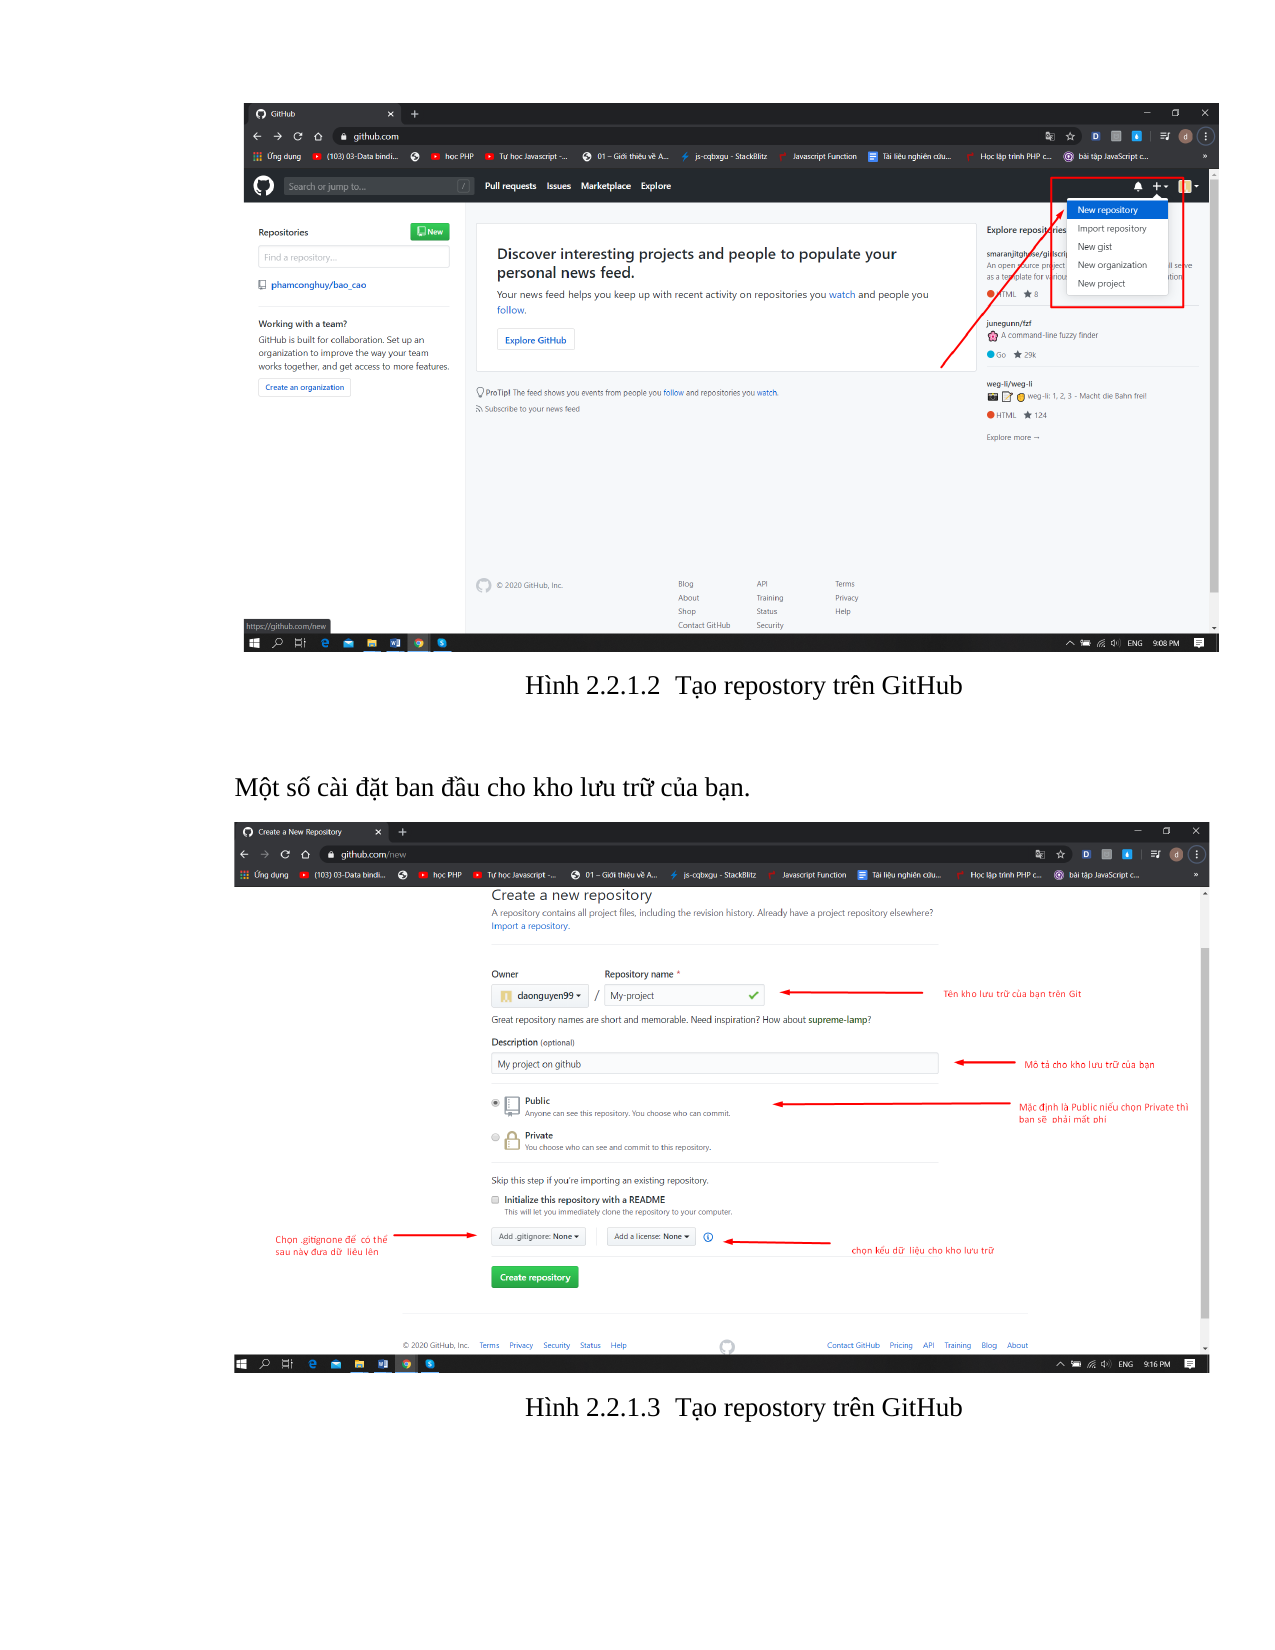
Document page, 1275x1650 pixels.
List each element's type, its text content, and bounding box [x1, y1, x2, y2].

picture [234, 822, 1210, 1373]
picture [243, 103, 1219, 652]
text Hình 2.2.1.2 Tạo repostory trên GitHub [234, 669, 1125, 701]
text Một số cài đặt ban đầu cho kho lưu trữ của bạn. [234, 771, 1125, 802]
text Hình 2.2.1.3 Tạo repostory trên GitHub [234, 1391, 1125, 1422]
